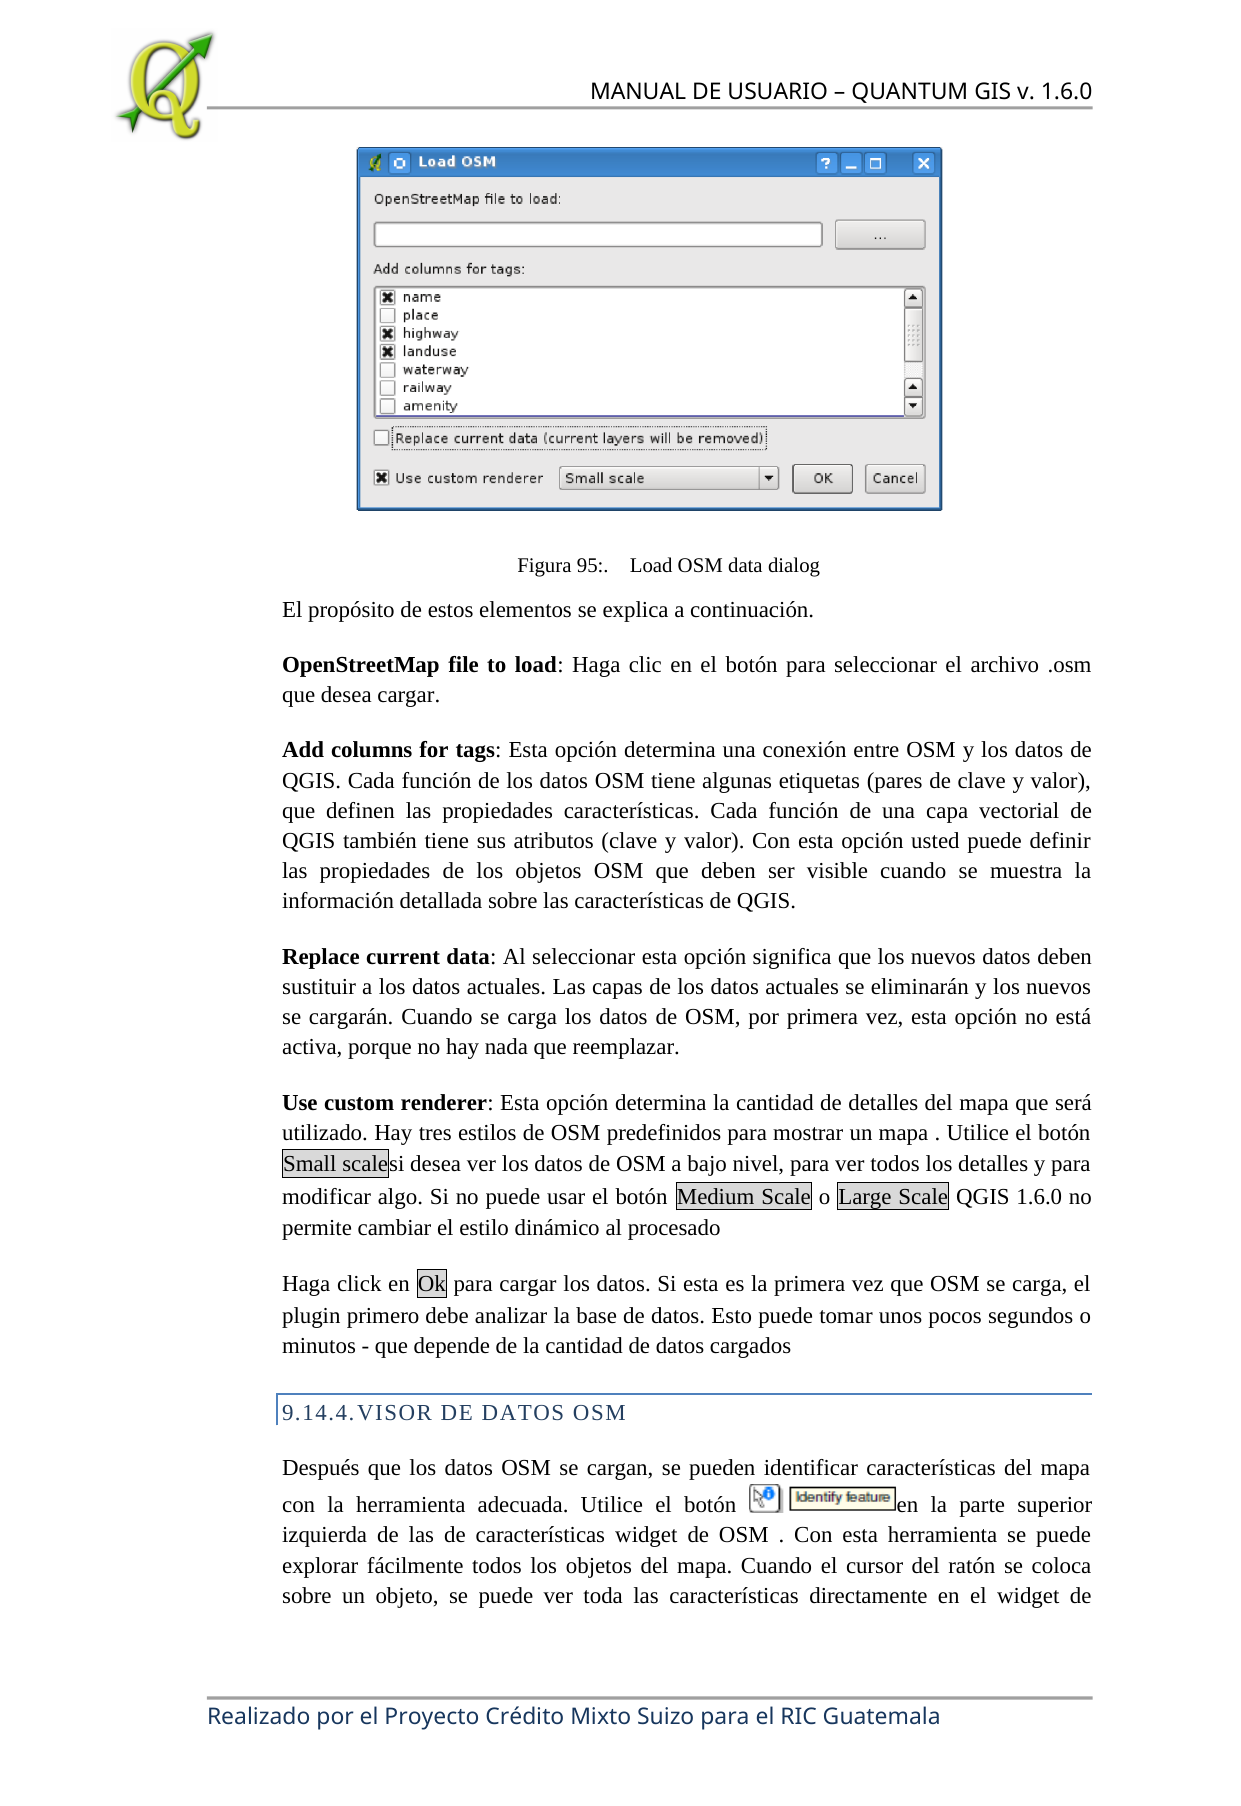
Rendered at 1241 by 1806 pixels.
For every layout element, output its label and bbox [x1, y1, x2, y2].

picture [356, 147, 943, 514]
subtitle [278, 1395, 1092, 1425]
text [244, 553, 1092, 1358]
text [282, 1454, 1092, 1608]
picture [111, 28, 218, 142]
